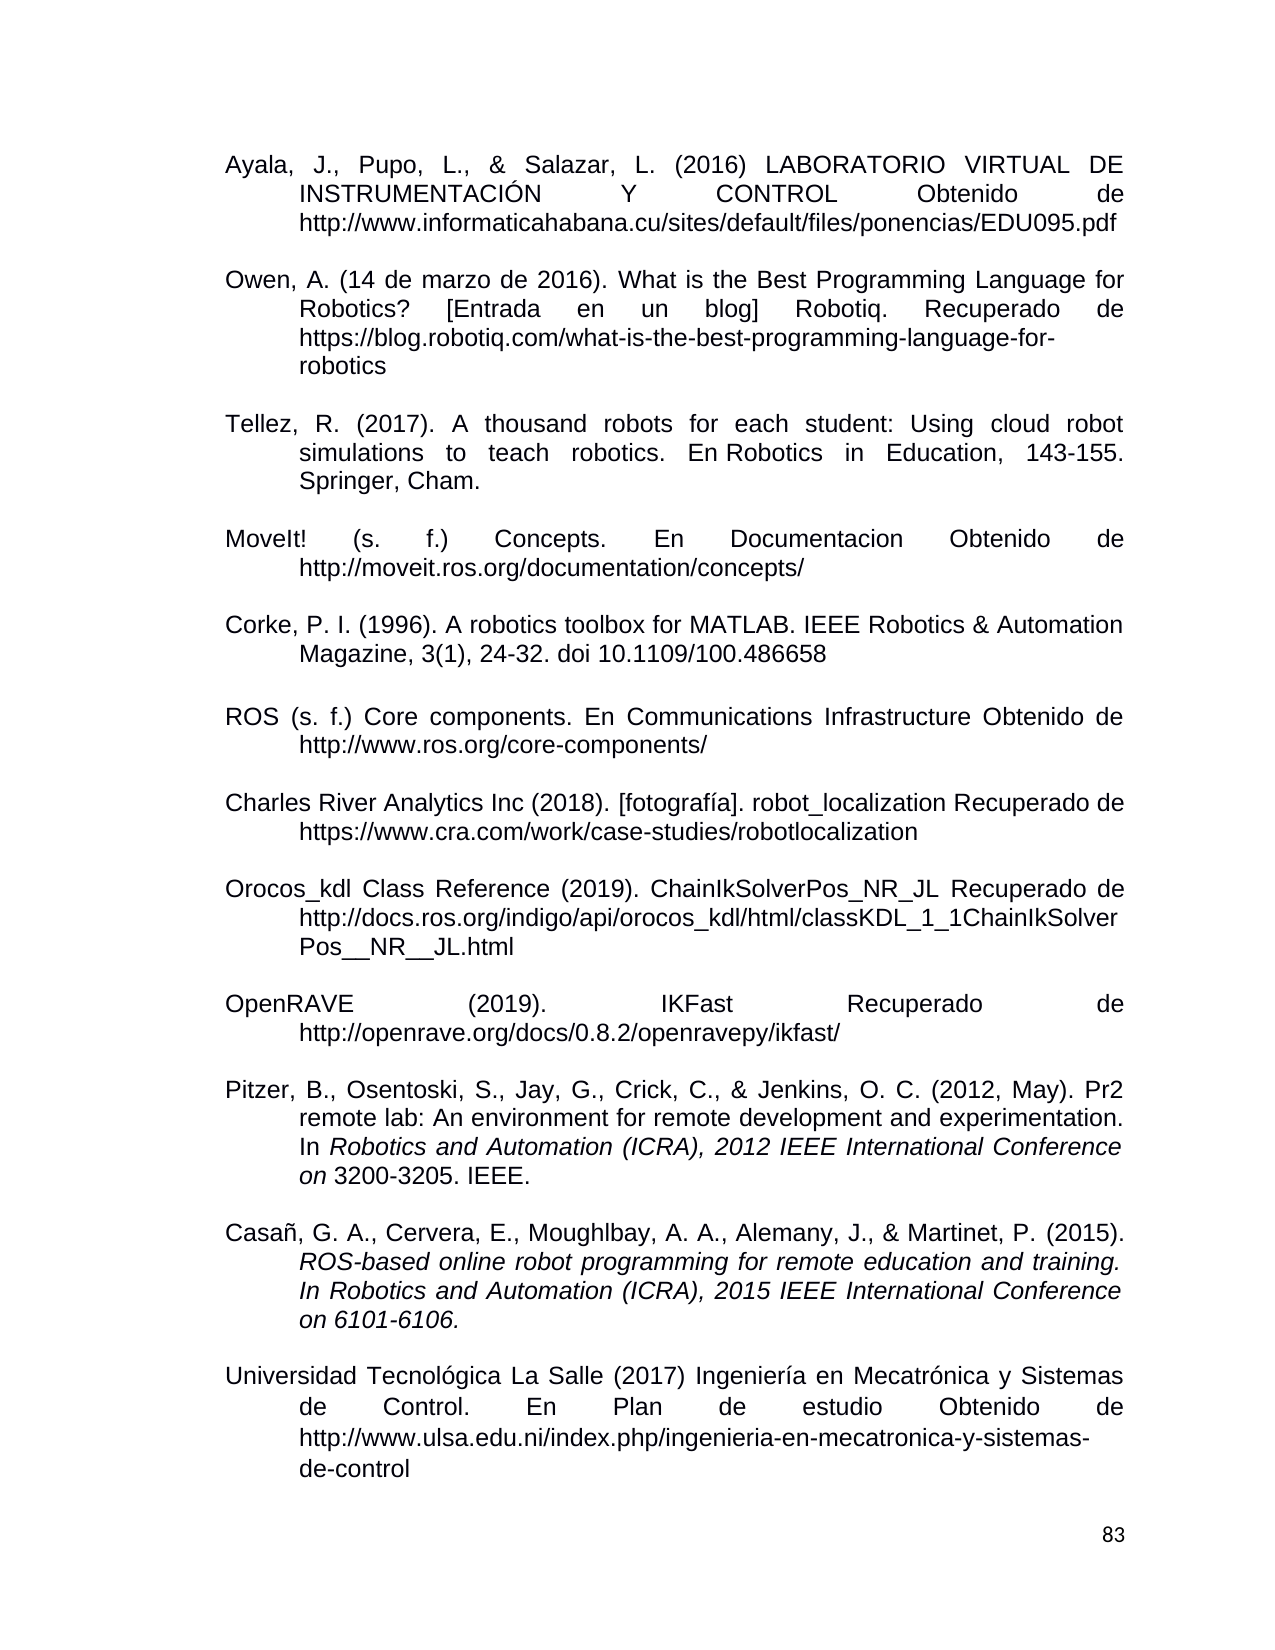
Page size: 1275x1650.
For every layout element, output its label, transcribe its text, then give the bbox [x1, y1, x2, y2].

text Corke, P. I. (1996). A robotics toolbox for MATLAB. IEEE Robotics & Automation Magazine, 3(1), 24-32. doi 10.1109/100.486658 [225, 610, 1125, 667]
text MoveIt! (s. f.) Concepts. En Documentacion Obtenido de http://moveit.ros.org/documentation/concepts/ [225, 524, 1125, 581]
text ROS (s. f.) Core components. En Communications Infrastructure Obtenido de http://www.ros.org/core-components/ [225, 702, 1125, 759]
text Charles River Analytics Inc (2018). [fotografía]. robot_localization Recuperado de https://www.cra.com/work/case-studies/robotlocalization [225, 788, 1125, 845]
text Tellez, R. (2017). A thousand robots for each student: Using cloud robot simulations to teach robotics. En Robotics in Education, 143-155. Springer, Cham. [225, 409, 1125, 495]
text Ayala, J., Pupo, L., & Salazar, L. (2016) LABORATORIO VIRTUAL DE INSTRUMENTACIÓN Y CONTROL Obtenido de http://www.informaticahabana.cu/sites/default/files/ponencias/EDU095.pdf [225, 150, 1125, 236]
text Orocos_kdl Class Reference (2019). ChainIkSolverPos_NR_JL Recuperado de http://docs.ros.org/indigo/api/orocos_kdl/html/classKDL_1_1ChainIkSolverPos__NR__JL.html [225, 874, 1125, 960]
text Owen, A. (14 de marzo de 2016). What is the Best Programming Language for Robotics? [Entrada en un blog] Robotiq. Recuperado de https://blog.robotiq.com/what-is-the-best-programming-language-for-robotics [225, 265, 1125, 380]
text OpenRAVE (2019). IKFast Recuperado de http://openrave.org/docs/0.8.2/openravepy/ikfast/ [225, 989, 1125, 1047]
text Pitzer, B., Osentoski, S., Jay, G., Crick, C., & Jenkins, O. C. (2012, May). Pr2 remote lab: An environment for remote development and experimentation. In Robotics and Automation (ICRA), 2012 IEEE International Conference on 3200-3205. IEEE. [225, 1074, 1125, 1189]
text Casañ, G. A., Cervera, E., Moughlbay, A. A., Alemany, J., & Martinet, P. (2015). ROS-based online robot programming for remote education and training. In Robotics and Automation (ICRA), 2015 IEEE International Conference on 6101-6106. [225, 1218, 1125, 1333]
text Universidad Tecnológica La Salle (2017) Ingeniería en Mecatrónica y Sistemas de Control. En Plan de estudio Obtenido de http://www.ulsa.edu.ni/index.php/ingenieria-en-mecatronica-y-sistemas-de-control [225, 1361, 1125, 1483]
